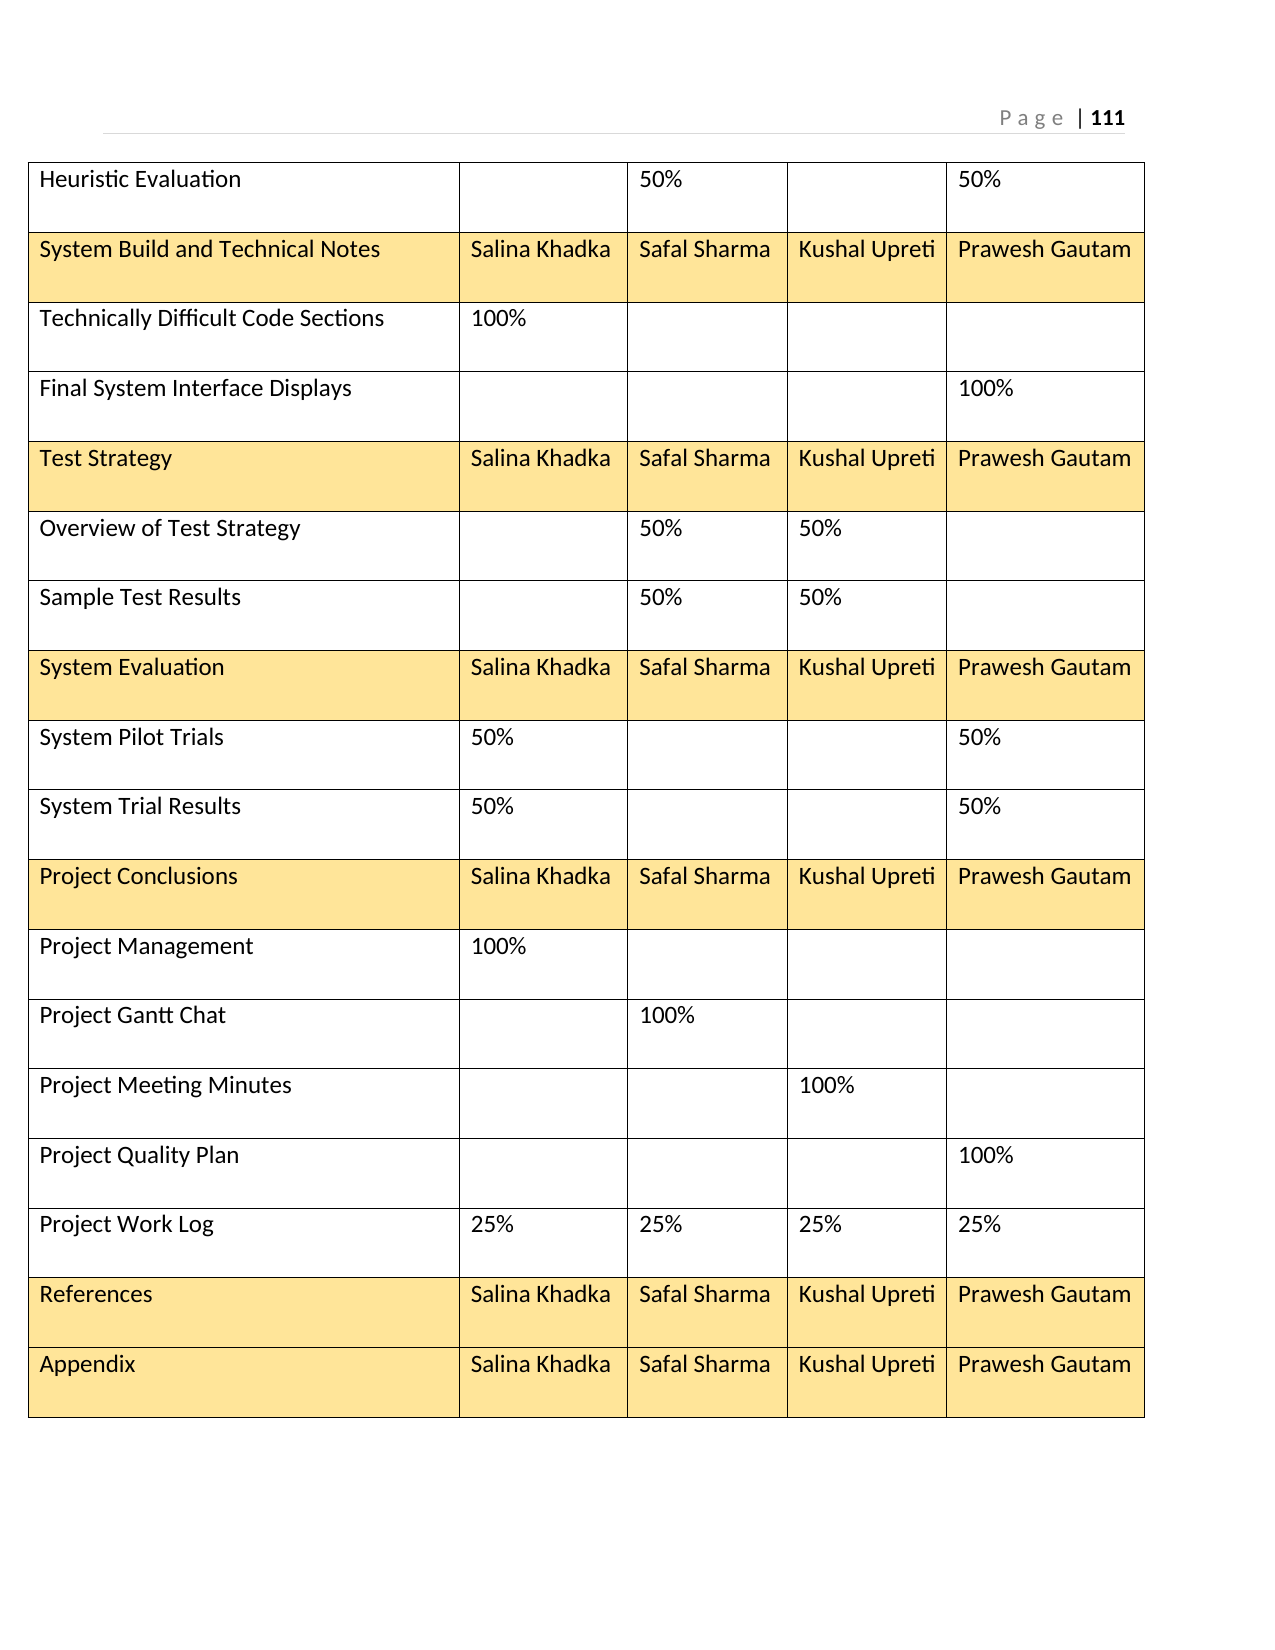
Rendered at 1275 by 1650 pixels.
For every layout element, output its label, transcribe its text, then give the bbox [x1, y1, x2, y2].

table_cell [788, 372, 946, 441]
table_cell Prawesh Gautam [947, 1348, 1144, 1417]
table_cell Safal Sharma [628, 442, 787, 511]
table_cell Appendix [29, 1348, 459, 1417]
table_cell 50% [628, 163, 787, 232]
table_cell Kushal Upreti [788, 651, 946, 720]
table_cell [460, 163, 627, 232]
table_cell System Trial Results [29, 790, 459, 859]
table_cell Kushal Upreti [788, 860, 946, 929]
table_cell [460, 1069, 627, 1138]
table_cell [947, 1000, 1144, 1068]
table_cell Final System Interface Displays [29, 372, 459, 441]
table_cell Safal Sharma [628, 860, 787, 929]
table_cell [947, 930, 1144, 998]
table_cell [947, 581, 1144, 650]
table_cell Salina Khadka [460, 1348, 627, 1417]
table_cell System Evaluation [29, 651, 459, 720]
table_cell [460, 372, 627, 441]
table_cell 50% [947, 790, 1144, 859]
table_cell Heuristic Evaluation [29, 163, 459, 232]
table_cell [788, 1000, 946, 1068]
table_cell Project Quality Plan [29, 1139, 459, 1207]
table_cell System Build and Technical Notes [29, 233, 459, 302]
table_cell 100% [947, 372, 1144, 441]
table_cell Salina Khadka [460, 860, 627, 929]
table_cell Project Conclusions [29, 860, 459, 929]
table_cell Safal Sharma [628, 233, 787, 302]
table_cell 50% [460, 721, 627, 789]
table_cell [628, 1069, 787, 1138]
table_cell 25% [460, 1209, 627, 1277]
table_cell [947, 1069, 1144, 1138]
table_cell [628, 930, 787, 998]
table_cell Kushal Upreti [788, 233, 946, 302]
table_cell Prawesh Gautam [947, 233, 1144, 302]
table_cell [628, 790, 787, 859]
table_cell [460, 1000, 627, 1068]
table_cell Salina Khadka [460, 651, 627, 720]
table_cell 100% [460, 930, 627, 998]
table_cell Prawesh Gautam [947, 651, 1144, 720]
table_cell Salina Khadka [460, 442, 627, 511]
table_cell [628, 1139, 787, 1207]
table_cell Test Strategy [29, 442, 459, 511]
table_cell [788, 721, 946, 789]
table_cell [460, 512, 627, 580]
table_cell Kushal Upreti [788, 1348, 946, 1417]
table_cell Project Work Log [29, 1209, 459, 1277]
table_cell 50% [788, 512, 946, 580]
table_cell 50% [628, 512, 787, 580]
table_cell Safal Sharma [628, 1348, 787, 1417]
table_cell Safal Sharma [628, 1278, 787, 1347]
table_cell Sample Test Results [29, 581, 459, 650]
table_cell System Pilot Trials [29, 721, 459, 789]
table_cell Prawesh Gautam [947, 860, 1144, 929]
table_cell 50% [628, 581, 787, 650]
table_cell [628, 721, 787, 789]
table_cell Prawesh Gautam [947, 442, 1144, 511]
table_cell [947, 512, 1144, 580]
table_cell [947, 303, 1144, 371]
table_cell Prawesh Gautam [947, 1278, 1144, 1347]
table_cell Project Gantt Chat [29, 1000, 459, 1068]
table_cell Kushal Upreti [788, 442, 946, 511]
table_cell 50% [947, 721, 1144, 789]
table_cell [788, 163, 946, 232]
table_cell Project Meeting Minutes [29, 1069, 459, 1138]
table_cell Technically Difficult Code Sections [29, 303, 459, 371]
table_cell [788, 1139, 946, 1207]
table_cell [460, 581, 627, 650]
table_cell Safal Sharma [628, 651, 787, 720]
table_cell 50% [460, 790, 627, 859]
table_cell [788, 303, 946, 371]
table_cell [788, 930, 946, 998]
table_cell 100% [460, 303, 627, 371]
table_cell Kushal Upreti [788, 1278, 946, 1347]
table_cell Salina Khadka [460, 1278, 627, 1347]
table_cell 100% [628, 1000, 787, 1068]
table_cell References [29, 1278, 459, 1347]
table_cell 25% [628, 1209, 787, 1277]
table_cell [788, 790, 946, 859]
table_cell 50% [947, 163, 1144, 232]
table_cell [628, 303, 787, 371]
table_cell 100% [788, 1069, 946, 1138]
table_cell [460, 1139, 627, 1207]
table_cell 50% [788, 581, 946, 650]
table_cell 100% [947, 1139, 1144, 1207]
table_cell Salina Khadka [460, 233, 627, 302]
table_cell 25% [788, 1209, 946, 1277]
table_cell 25% [947, 1209, 1144, 1277]
table_cell Project Management [29, 930, 459, 998]
table_cell [628, 372, 787, 441]
table_cell Overview of Test Strategy [29, 512, 459, 580]
